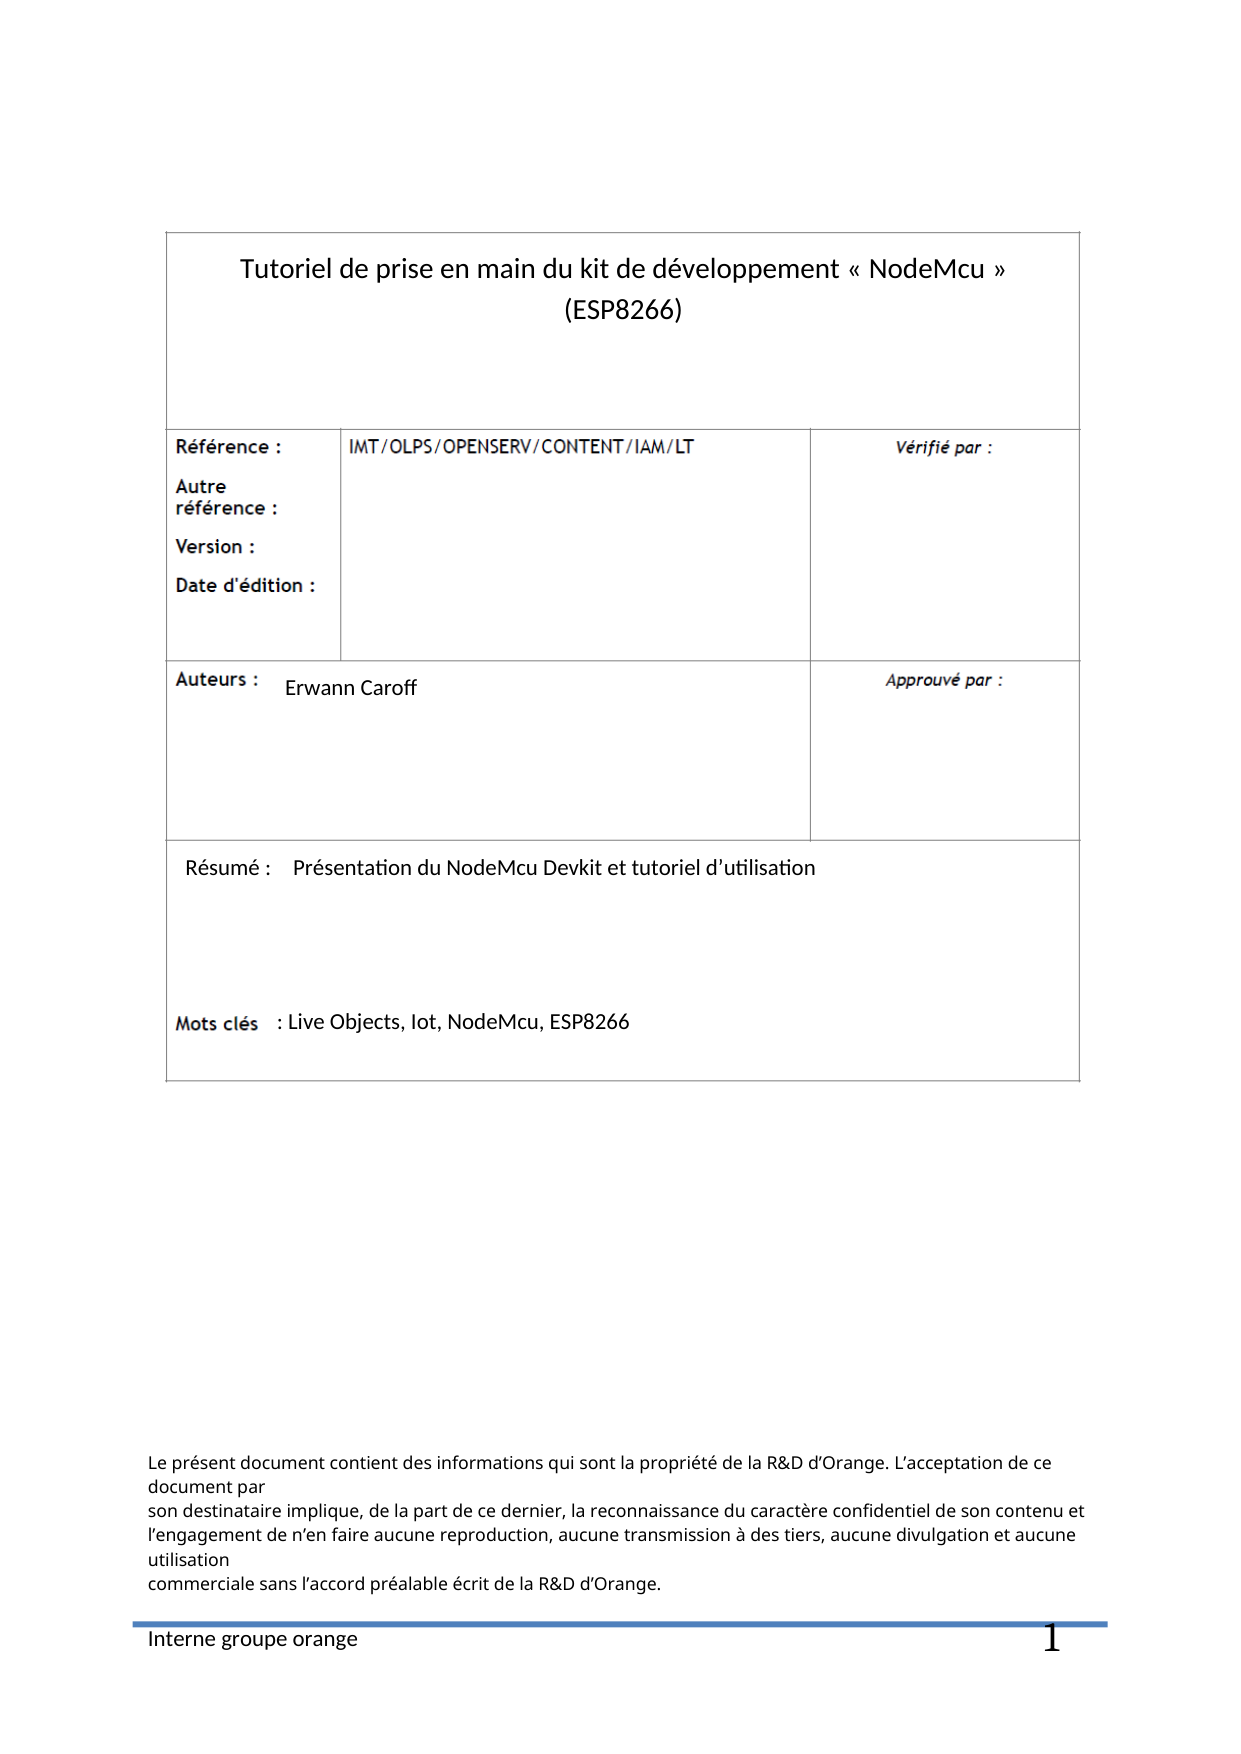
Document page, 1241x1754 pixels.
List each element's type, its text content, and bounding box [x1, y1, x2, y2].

picture [147, 220, 1097, 1113]
text Le présent document contient des informations qui sont la propriété de la R&D d’Orange. L’acceptation de ce document par [148, 1450, 1093, 1499]
text l’engagement de n’en faire aucune reproduction, aucune transmission à des tiers, aucune divulgation et aucune utilisation [148, 1523, 1093, 1571]
text commerciale sans l’accord préalable écrit de la R&D d’Orange. [148, 1571, 1093, 1595]
text son destinataire implique, de la part de ce dernier, la reconnaissance du caractère confidentiel de son contenu et [148, 1499, 1093, 1523]
